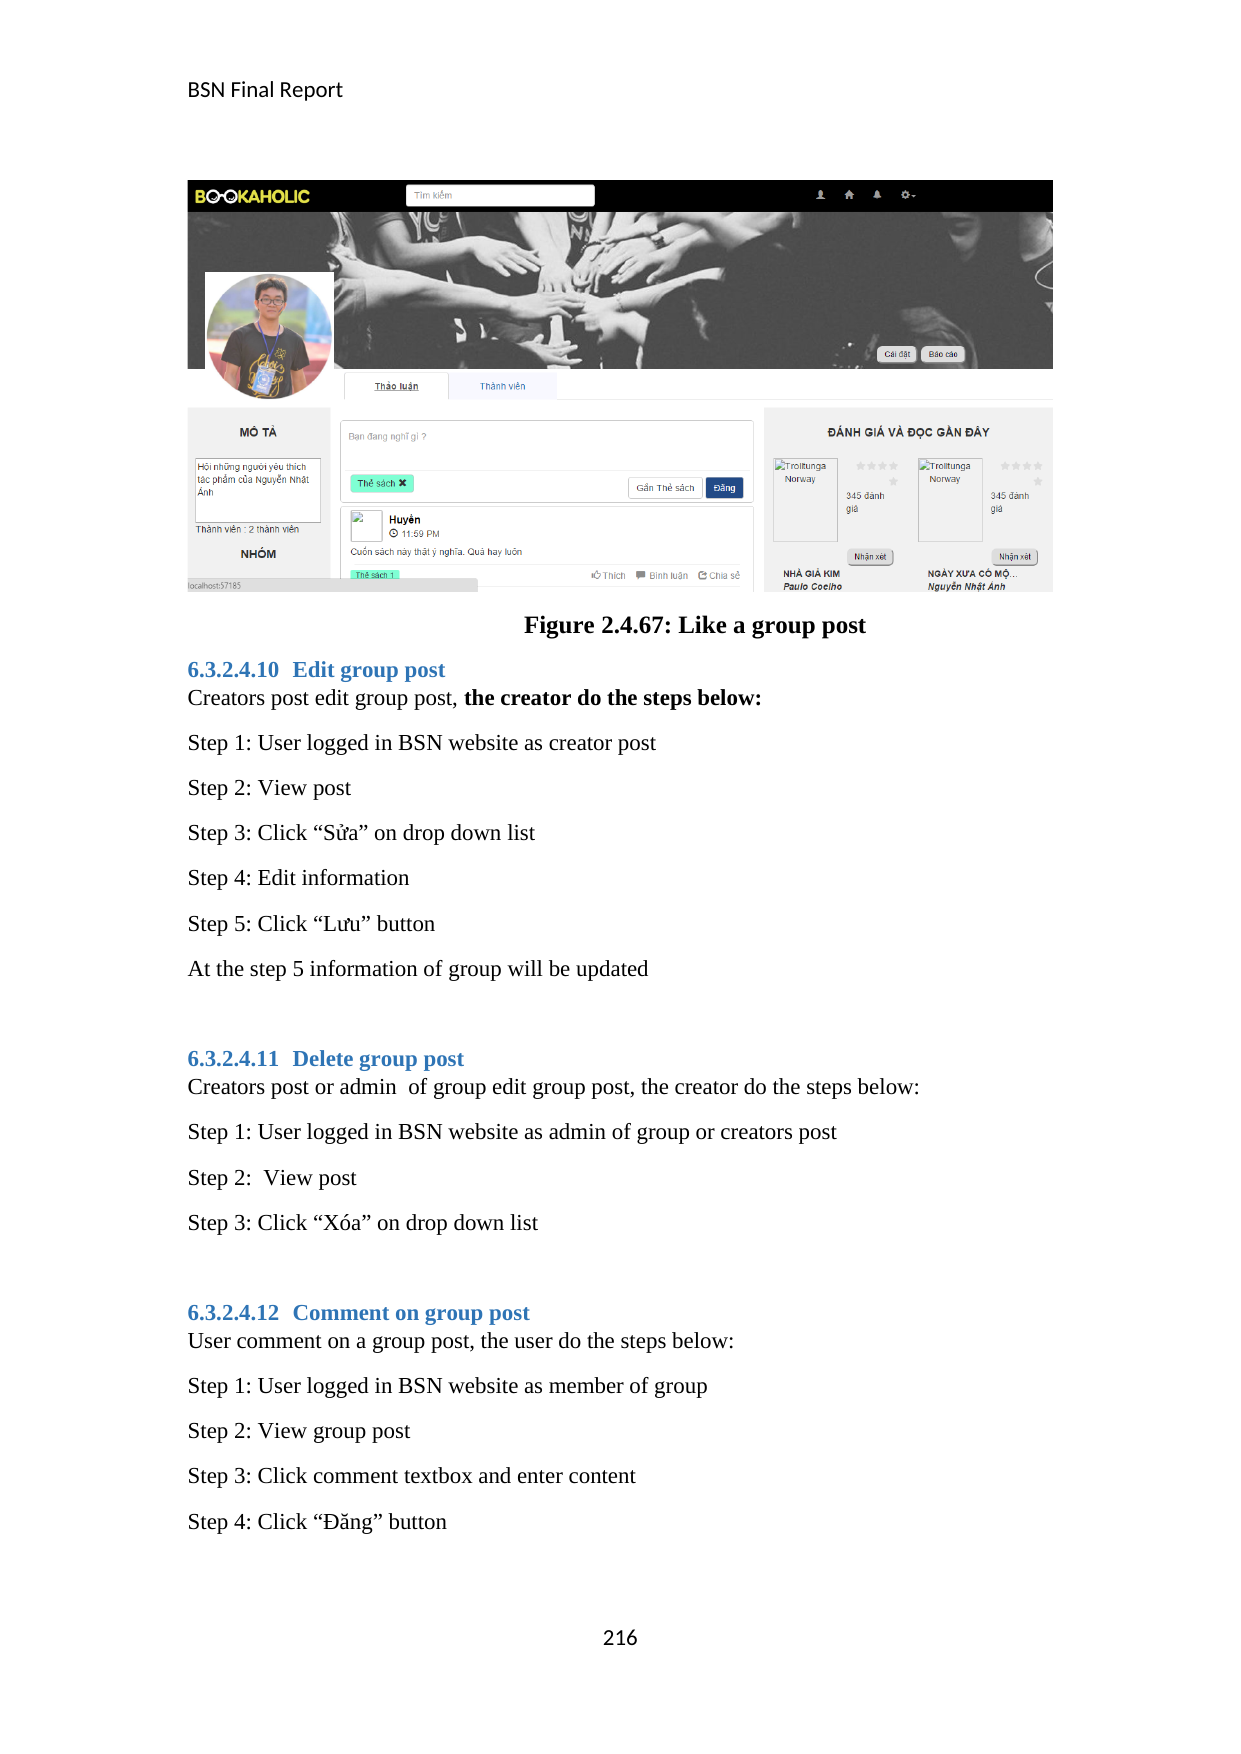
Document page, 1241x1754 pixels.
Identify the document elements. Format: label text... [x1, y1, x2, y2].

text Step 4: Click “Đăng” button [187, 1508, 1053, 1534]
text Step 2: View post [187, 774, 1053, 801]
text Step 2: View post [187, 1163, 1053, 1190]
text Step 5: Click “Lưu” button [187, 909, 1053, 936]
subtitle Edit group post [187, 656, 1053, 682]
text Step 3: Click “Xóa” on drop down list [187, 1209, 1053, 1235]
text Creators post or admin of group edit group post, the creator do the steps below: [187, 1073, 1053, 1100]
subtitle Delete group post [187, 1045, 1053, 1071]
subtitle Comment on group post [187, 1299, 1053, 1325]
picture [187, 180, 1053, 592]
text Creators post edit group post, the creator do the steps below: [187, 684, 1053, 710]
text User comment on a group post, the user do the steps below: [187, 1327, 1053, 1354]
text Step 3: Click comment textbox and enter content [187, 1463, 1053, 1489]
text Step 2: View group post [187, 1417, 1053, 1444]
text Step 3: Click “Sửa” on drop down list [187, 819, 1053, 846]
text Step 1: User logged in BSN website as creator post [187, 729, 1053, 756]
text At the step 5 information of group will be updated [187, 955, 1053, 981]
text Step 1: User logged in BSN website as member of group [187, 1372, 1053, 1399]
text Step 1: User logged in BSN website as admin of group or creators post [187, 1118, 1053, 1145]
text Step 4: Edit information [187, 864, 1053, 891]
